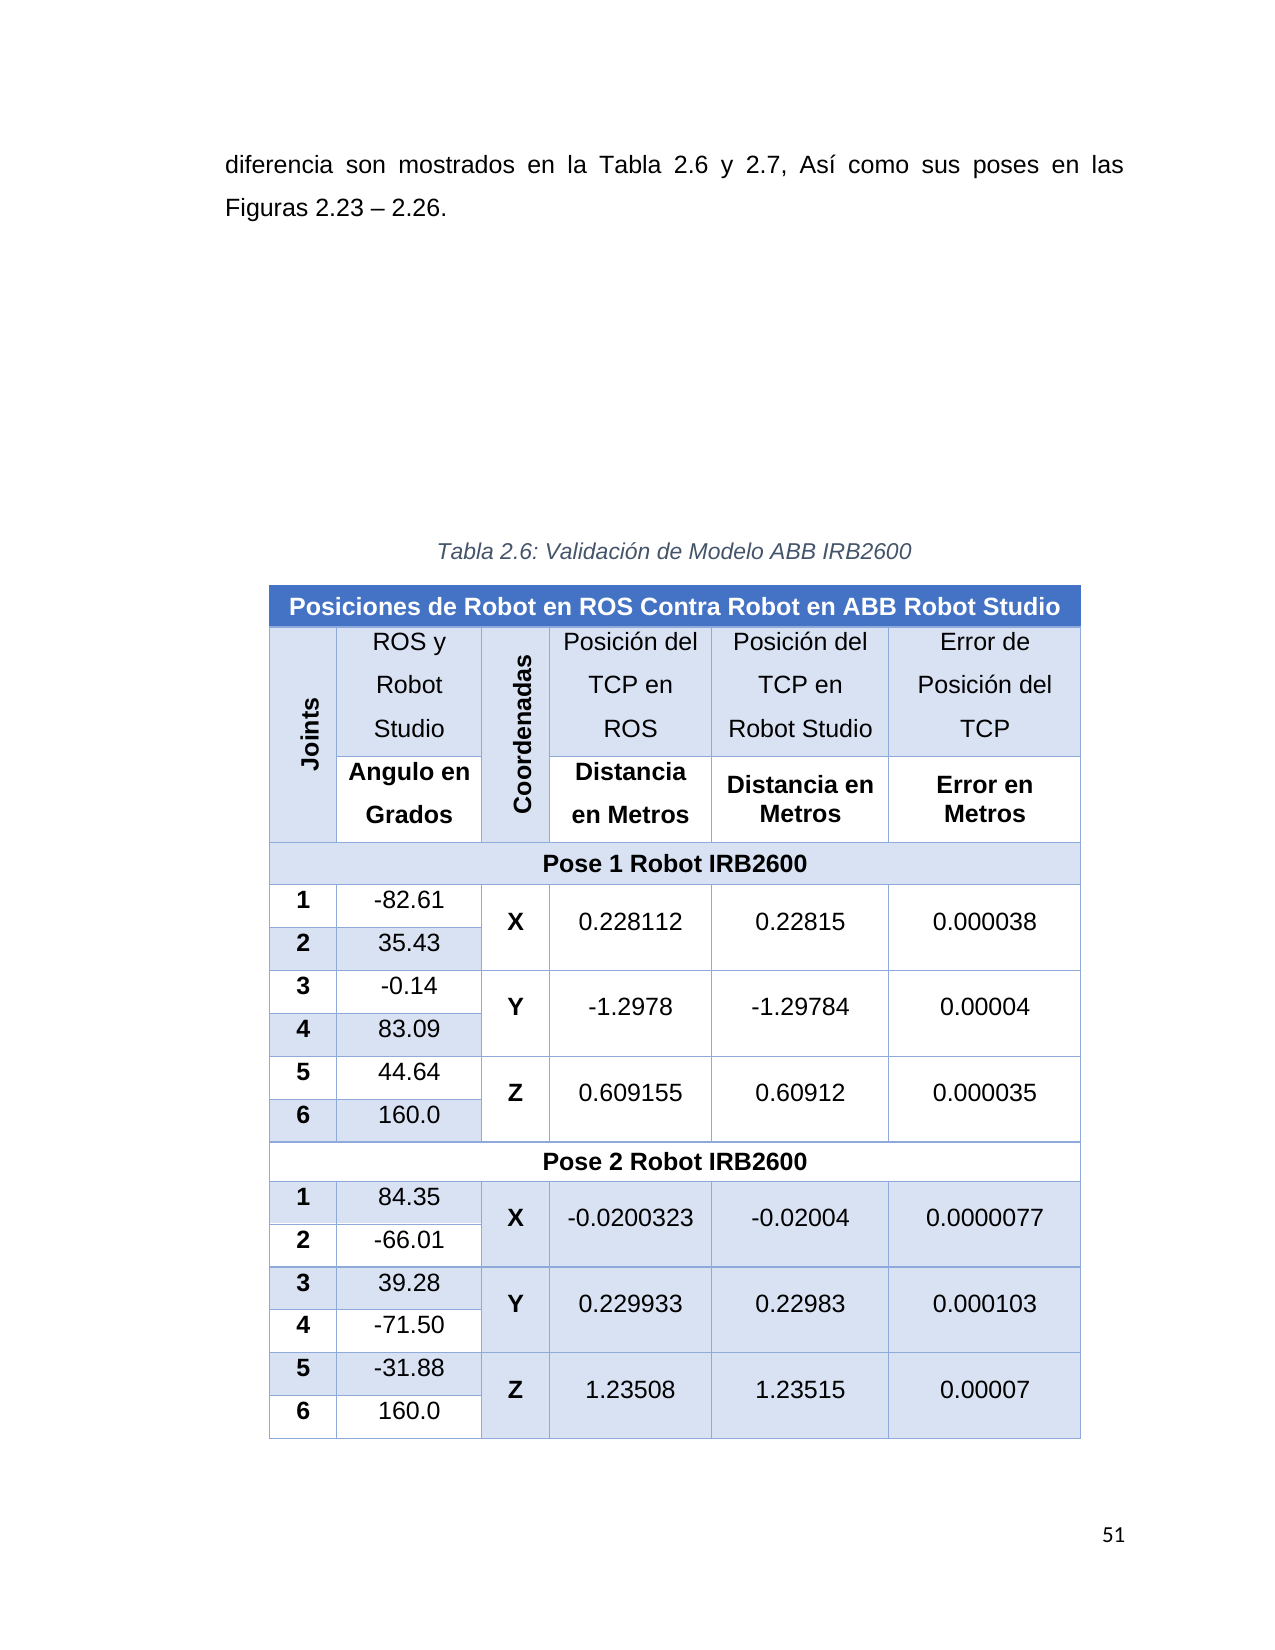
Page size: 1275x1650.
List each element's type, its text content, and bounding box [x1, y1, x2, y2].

table_cell 83.09 [337, 1014, 481, 1056]
table_cell 0.000035 [889, 1057, 1080, 1141]
table_cell 6 [270, 1396, 336, 1438]
table_cell 5 [270, 1057, 336, 1098]
table_cell Posición del TCP en Robot Studio [712, 628, 888, 756]
table_cell Pose 2 Robot IRB2600 [270, 1143, 1080, 1181]
table_cell 2 [270, 928, 336, 970]
table_cell 4 [270, 1014, 336, 1056]
table_cell -0.02004 [712, 1182, 888, 1266]
table_cell Y [482, 1268, 549, 1352]
table_cell 0.000038 [889, 885, 1080, 970]
table_cell -71.50 [337, 1310, 481, 1352]
table_cell -1.29784 [712, 971, 888, 1056]
table_cell 0.60912 [712, 1057, 888, 1141]
table_cell Error de Posición del TCP [889, 628, 1080, 756]
table_cell 1.23508 [550, 1353, 711, 1438]
table_cell 0.229933 [550, 1268, 711, 1352]
table_cell -0.14 [337, 971, 481, 1013]
table_cell -82.61 [337, 885, 481, 927]
table_cell Y [482, 971, 549, 1056]
table_cell Joints [270, 628, 336, 842]
table_cell 160.0 [337, 1396, 481, 1438]
table_cell 2 [270, 1225, 336, 1266]
table_cell 1 [270, 885, 336, 927]
table_cell 0.22983 [712, 1268, 888, 1352]
table_cell Z [482, 1353, 549, 1438]
table_header Posiciones de Robot en ROS Contra Robot en ABB Robot Studio [270, 586, 1080, 626]
table_cell 6 [270, 1100, 336, 1141]
table_cell 1 [270, 1182, 336, 1223]
table_cell 0.609155 [550, 1057, 711, 1141]
table_cell Posición del TCP en ROS [550, 628, 711, 756]
table_cell 3 [270, 971, 336, 1013]
table_cell 39.28 [337, 1268, 481, 1309]
table_cell -1.2978 [550, 971, 711, 1056]
table_cell 0.0000077 [889, 1182, 1080, 1266]
table_cell 1.23515 [712, 1353, 888, 1438]
table_cell 0.22815 [712, 885, 888, 970]
table_cell -31.88 [337, 1353, 481, 1395]
table_cell 0.228112 [550, 885, 711, 970]
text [225, 150, 1125, 222]
table_cell Error en Metros [889, 757, 1080, 842]
table_cell 0.00004 [889, 971, 1080, 1056]
table_cell 5 [270, 1353, 336, 1395]
table_cell Pose 1 Robot IRB2600 [270, 843, 1080, 884]
table_cell 0.00007 [889, 1353, 1080, 1438]
table_cell Z [482, 1057, 549, 1141]
table_cell 44.64 [337, 1057, 481, 1098]
table_cell Distancia en Metros [712, 757, 888, 842]
table_cell -66.01 [337, 1225, 481, 1266]
table_cell 84.35 [337, 1182, 481, 1223]
table_cell Distancia en Metros [550, 757, 711, 842]
table_cell Coordenadas [482, 628, 549, 842]
table_cell 160.0 [337, 1100, 481, 1141]
table_cell 0.000103 [889, 1268, 1080, 1352]
table_cell 3 [270, 1268, 336, 1309]
table_cell X [482, 885, 549, 970]
table_cell -0.0200323 [550, 1182, 711, 1266]
table_cell ROS y Robot Studio [337, 628, 481, 756]
text Tabla 2.6: Validación de Modelo ABB IRB2600 [225, 538, 1125, 564]
table_cell 35.43 [337, 928, 481, 970]
table_cell Angulo en Grados [337, 757, 481, 842]
table_cell 4 [270, 1310, 336, 1352]
table_cell X [482, 1182, 549, 1266]
